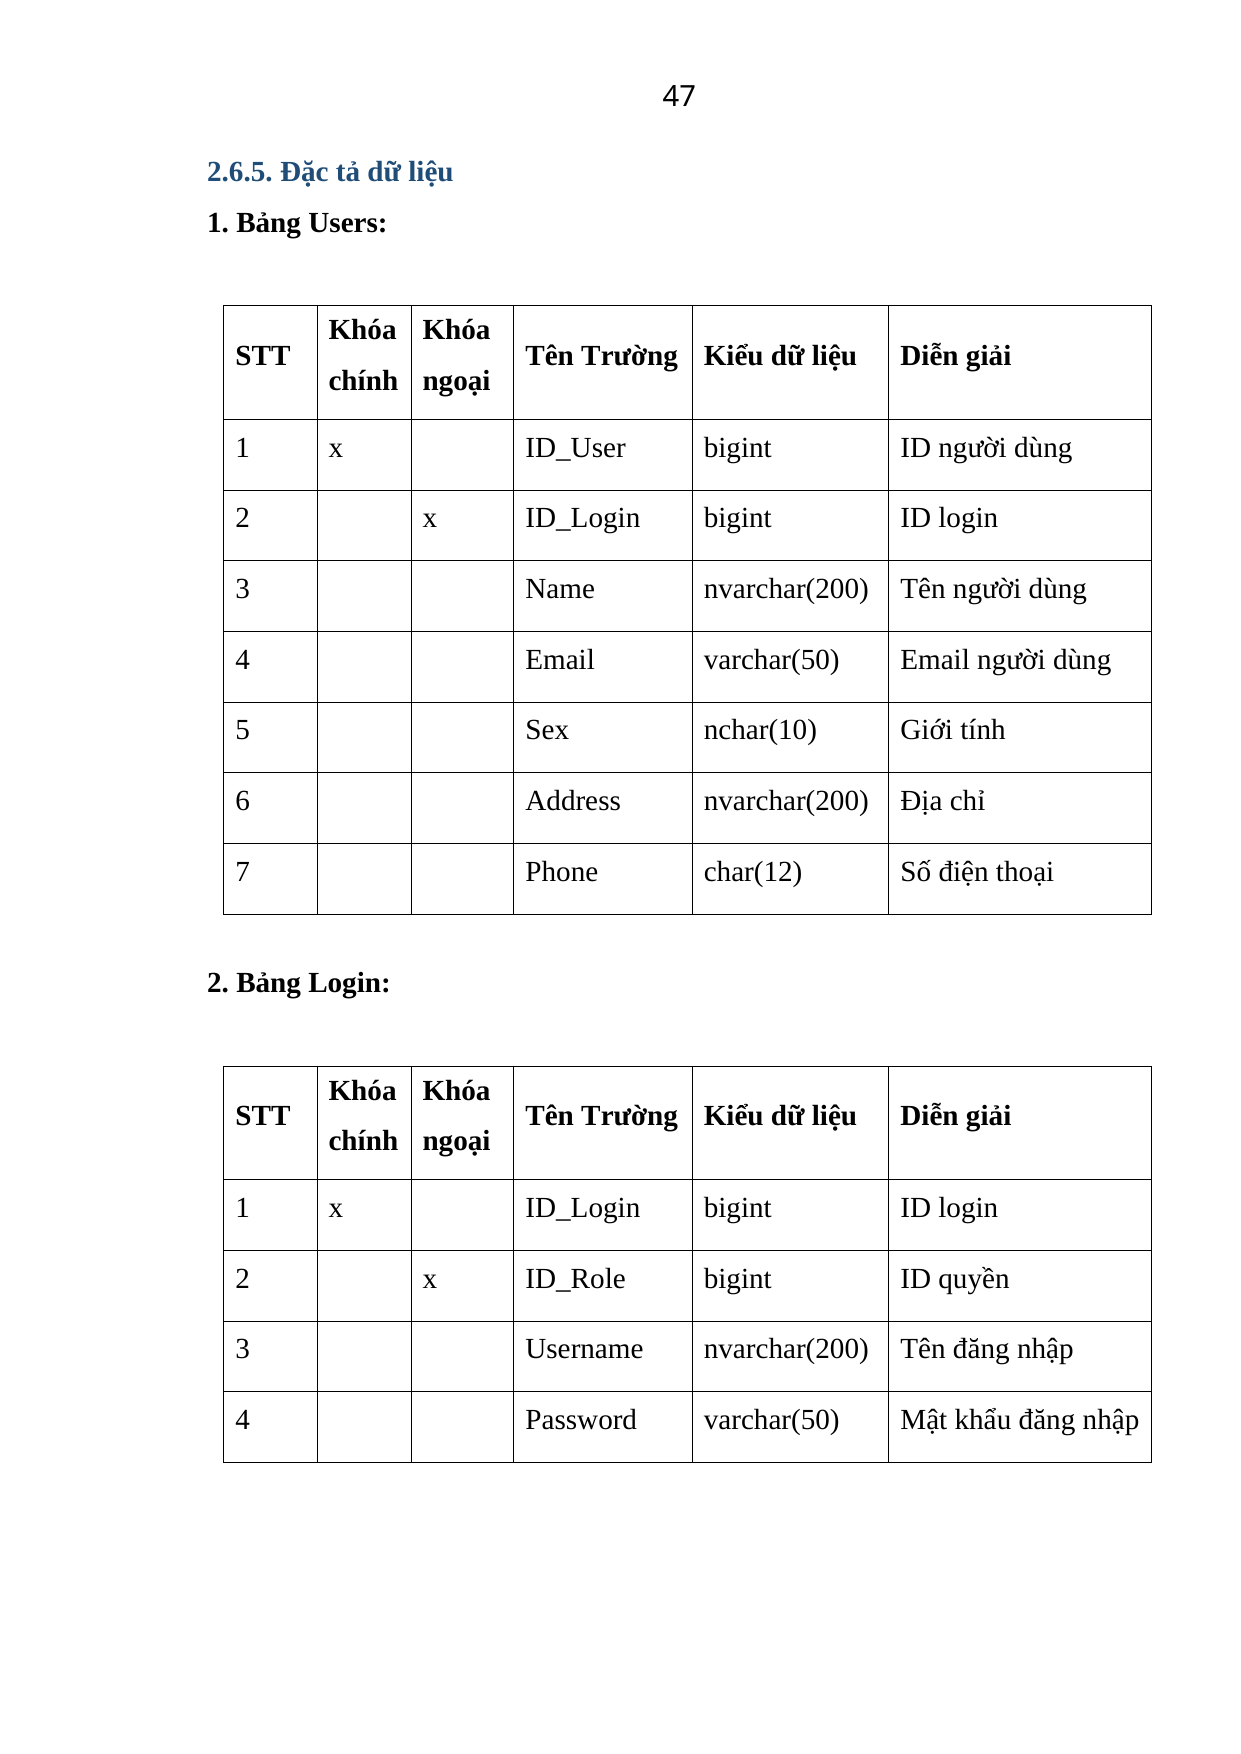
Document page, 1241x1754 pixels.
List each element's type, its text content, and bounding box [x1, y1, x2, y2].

table_cell x [412, 491, 513, 560]
table_cell [318, 561, 411, 631]
table_header STT [224, 1067, 317, 1179]
table_cell ID_Login [514, 491, 692, 560]
table_header Khóa chính [318, 1067, 411, 1179]
table_cell [318, 1322, 411, 1391]
table_cell [412, 773, 513, 843]
table_header Diễn giải [889, 306, 1151, 419]
table_cell varchar(50) [693, 632, 888, 702]
table_cell 2 [224, 1251, 317, 1321]
table_cell bigint [693, 1180, 888, 1250]
table_cell ID_User [514, 420, 692, 490]
table_cell ID login [889, 491, 1151, 560]
text 2. Bảng Login: [207, 965, 1152, 998]
table_header Diễn giải [889, 1067, 1151, 1179]
table_cell Name [514, 561, 692, 631]
table_cell 1 [224, 1180, 317, 1250]
table_cell 3 [224, 1322, 317, 1391]
table_cell ID login [889, 1180, 1151, 1250]
table_header Kiểu dữ liệu [693, 1067, 888, 1179]
table_cell Mật khẩu đăng nhập [889, 1392, 1151, 1462]
table_header Tên Trường [514, 1067, 692, 1179]
table_cell bigint [693, 420, 888, 490]
table_cell nchar(10) [693, 703, 888, 772]
table_cell [412, 844, 513, 913]
table_cell [412, 1322, 513, 1391]
text 1. Bảng Users: [207, 205, 1152, 238]
table_cell Số điện thoại [889, 844, 1151, 913]
table_cell 3 [224, 561, 317, 631]
table_header Tên Trường [514, 306, 692, 419]
table_header STT [224, 306, 317, 419]
table_cell bigint [693, 1251, 888, 1321]
table_cell Address [514, 773, 692, 843]
subtitle 2.6.5. Đặc tả dữ liệu [207, 154, 1152, 188]
table_cell ID quyền [889, 1251, 1151, 1321]
table_cell varchar(50) [693, 1392, 888, 1462]
table_cell nvarchar(200) [693, 561, 888, 631]
table_cell x [412, 1251, 513, 1321]
table_cell Địa chỉ [889, 773, 1151, 843]
table_cell [412, 561, 513, 631]
table_cell [318, 1251, 411, 1321]
table_cell Password [514, 1392, 692, 1462]
table_cell char(12) [693, 844, 888, 913]
table_cell [318, 703, 411, 772]
table_cell 7 [224, 844, 317, 913]
table_cell x [318, 1180, 411, 1250]
table_header Khóa ngoại [412, 306, 513, 419]
table_header Khóa chính [318, 306, 411, 419]
table_cell Sex [514, 703, 692, 772]
table_cell ID người dùng [889, 420, 1151, 490]
table_cell [412, 703, 513, 772]
table_cell 4 [224, 632, 317, 702]
table_cell bigint [693, 491, 888, 560]
table_cell x [318, 420, 411, 490]
table_cell 6 [224, 773, 317, 843]
table_cell [318, 491, 411, 560]
table_cell nvarchar(200) [693, 773, 888, 843]
table_cell [412, 632, 513, 702]
table_cell Tên người dùng [889, 561, 1151, 631]
table_cell ID_Login [514, 1180, 692, 1250]
table_cell nvarchar(200) [693, 1322, 888, 1391]
table_cell [412, 420, 513, 490]
table_cell ID_Role [514, 1251, 692, 1321]
table_cell 4 [224, 1392, 317, 1462]
table_cell Phone [514, 844, 692, 913]
table_cell Tên đăng nhập [889, 1322, 1151, 1391]
table_cell [318, 632, 411, 702]
table_cell Giới tính [889, 703, 1151, 772]
table_cell Username [514, 1322, 692, 1391]
table_cell [318, 1392, 411, 1462]
table_cell Email [514, 632, 692, 702]
table_cell 5 [224, 703, 317, 772]
table_cell [412, 1392, 513, 1462]
table_cell 2 [224, 491, 317, 560]
table_cell [318, 773, 411, 843]
table_cell 1 [224, 420, 317, 490]
table_header Kiểu dữ liệu [693, 306, 888, 419]
table_cell Email người dùng [889, 632, 1151, 702]
table_header Khóa ngoại [412, 1067, 513, 1179]
table_cell [412, 1180, 513, 1250]
table_cell [318, 844, 411, 913]
